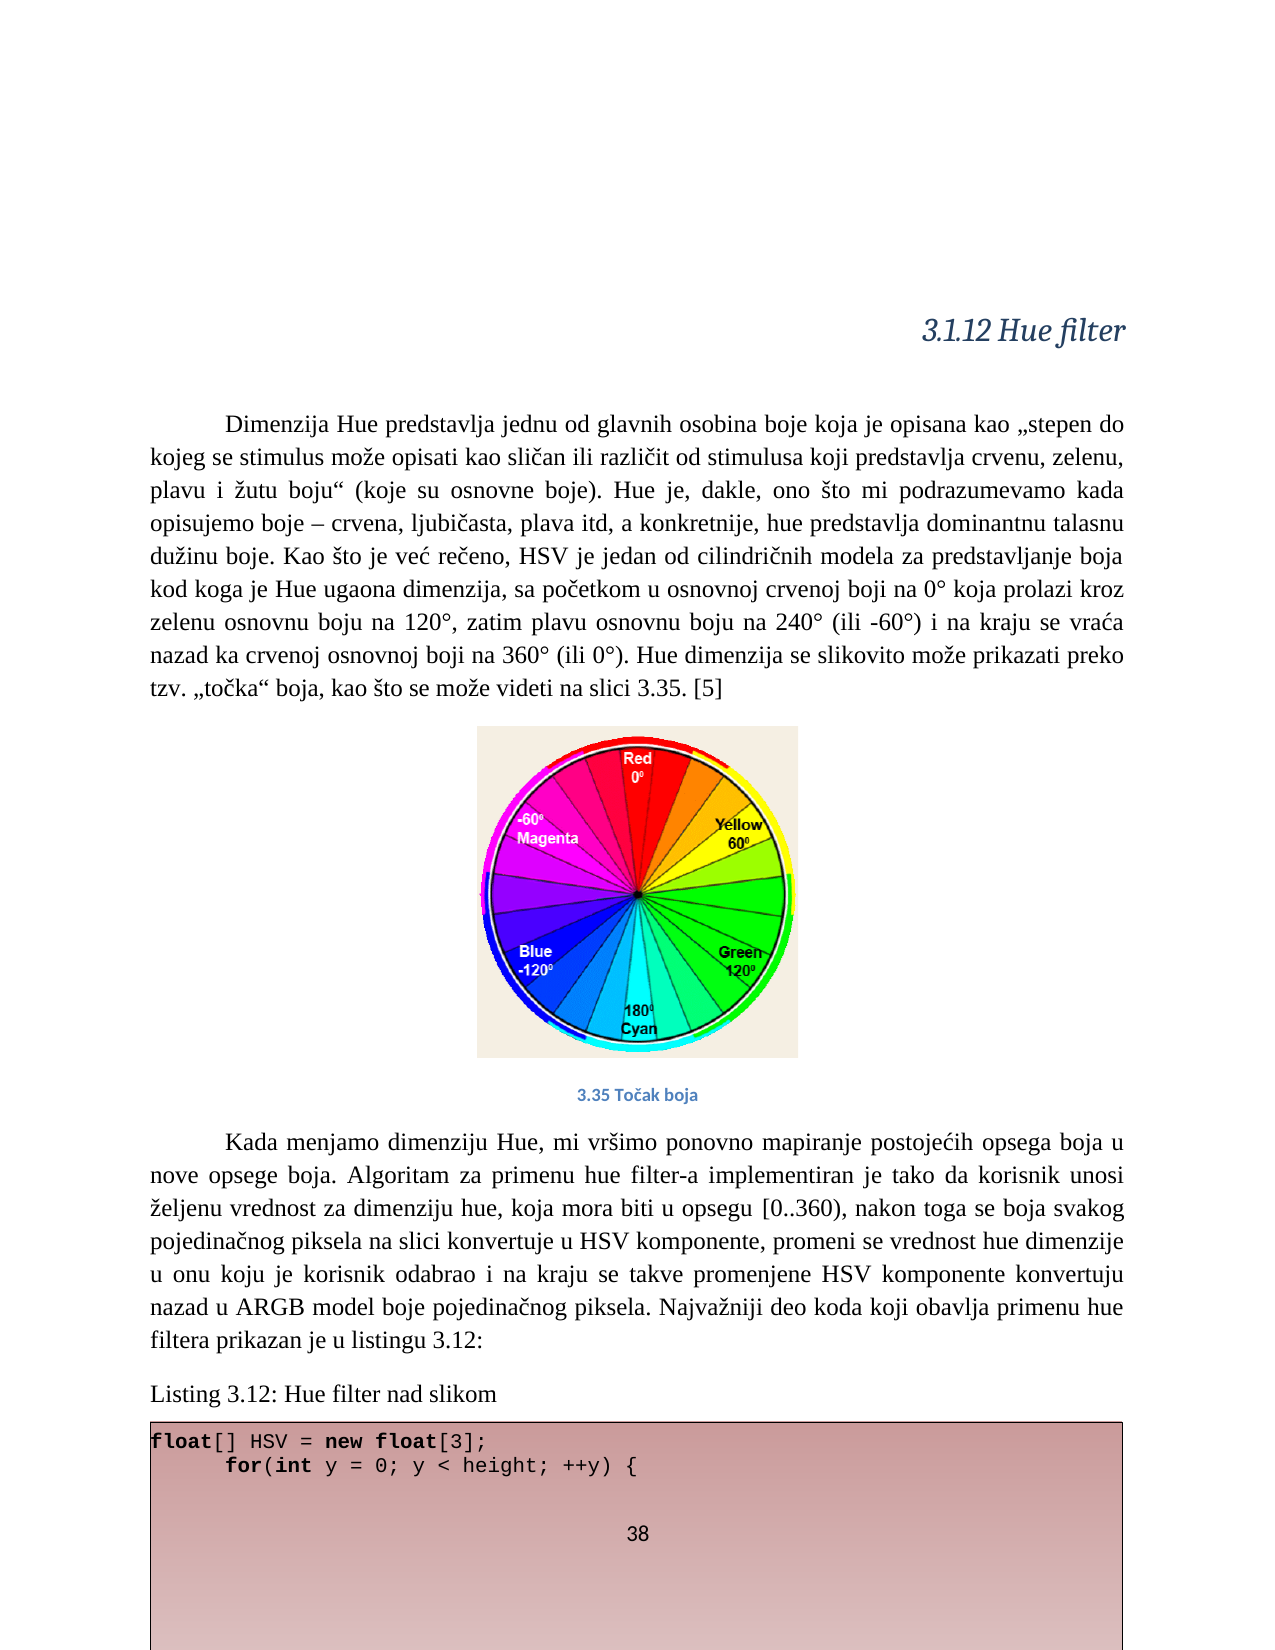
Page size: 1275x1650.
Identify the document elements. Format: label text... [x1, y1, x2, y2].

text Listing 3.12: Hue filter nad slikom [150, 1379, 1125, 1407]
text Dimenzija Hue predstavlja jednu od glavnih osobina boje koja je opisana kao „stepen do kojeg se stimulus može opisati kao sličan ili različit od stimulusa koji predstavlja crvenu, zelenu, plavu i žutu boju“ (koje su osnovne boje). Hue je, dakle, ono što mi podrazumevamo kada opisujemo boje – crvena, ljubičasta, plava itd, a konkretnije, hue predstavlja dominantnu talasnu dužinu boje. Kao što je već rečeno, HSV je jedan od cilindričnih modela za predstavljanje boja kod koga je Hue ugaona dimenzija, sa početkom u osnovnoj crvenoj boji na 0° koja prolazi kroz zelenu osnovnu boju na 120°, zatim plavu osnovnu boju na 240° (ili -60°) i na kraju se vraća nazad ka crvenoj osnovnoj boji na 360° (ili 0°). Hue dimenzija se slikovito može prikazati preko tzv. „točka“ boja, kao što se može videti na slici 3.35. [5] [150, 409, 1125, 702]
text float[] HSV = new float[3]; [150, 1431, 1125, 1455]
text Kada menjamo dimenziju Hue, mi vršimo ponovno mapiranje postojećih opsega boja u nove opsege boja. Algoritam za primenu hue filter-a implementiran je tako da korisnik unosi željenu vrednost za dimenziju hue, koja mora biti u opsegu [0..360), nakon toga se boja svakog pojedinačnog piksela na slici konvertuje u HSV komponente, promeni se vrednost hue dimenzije u onu koju je korisnik odabrao i na kraju se takve promenjene HSV komponente konvertuju nazad u ARGB model boje pojedinačnog piksela. Najvažniji deo koda koji obavlja primenu hue filtera prikazan je u listingu 3.12: [150, 1127, 1125, 1353]
picture [477, 726, 799, 1058]
text 3.35 Točak boja [150, 1083, 1125, 1106]
subtitle Hue filter [150, 312, 1125, 350]
text for(int y = 0; y < height; ++y) { [150, 1455, 1125, 1478]
